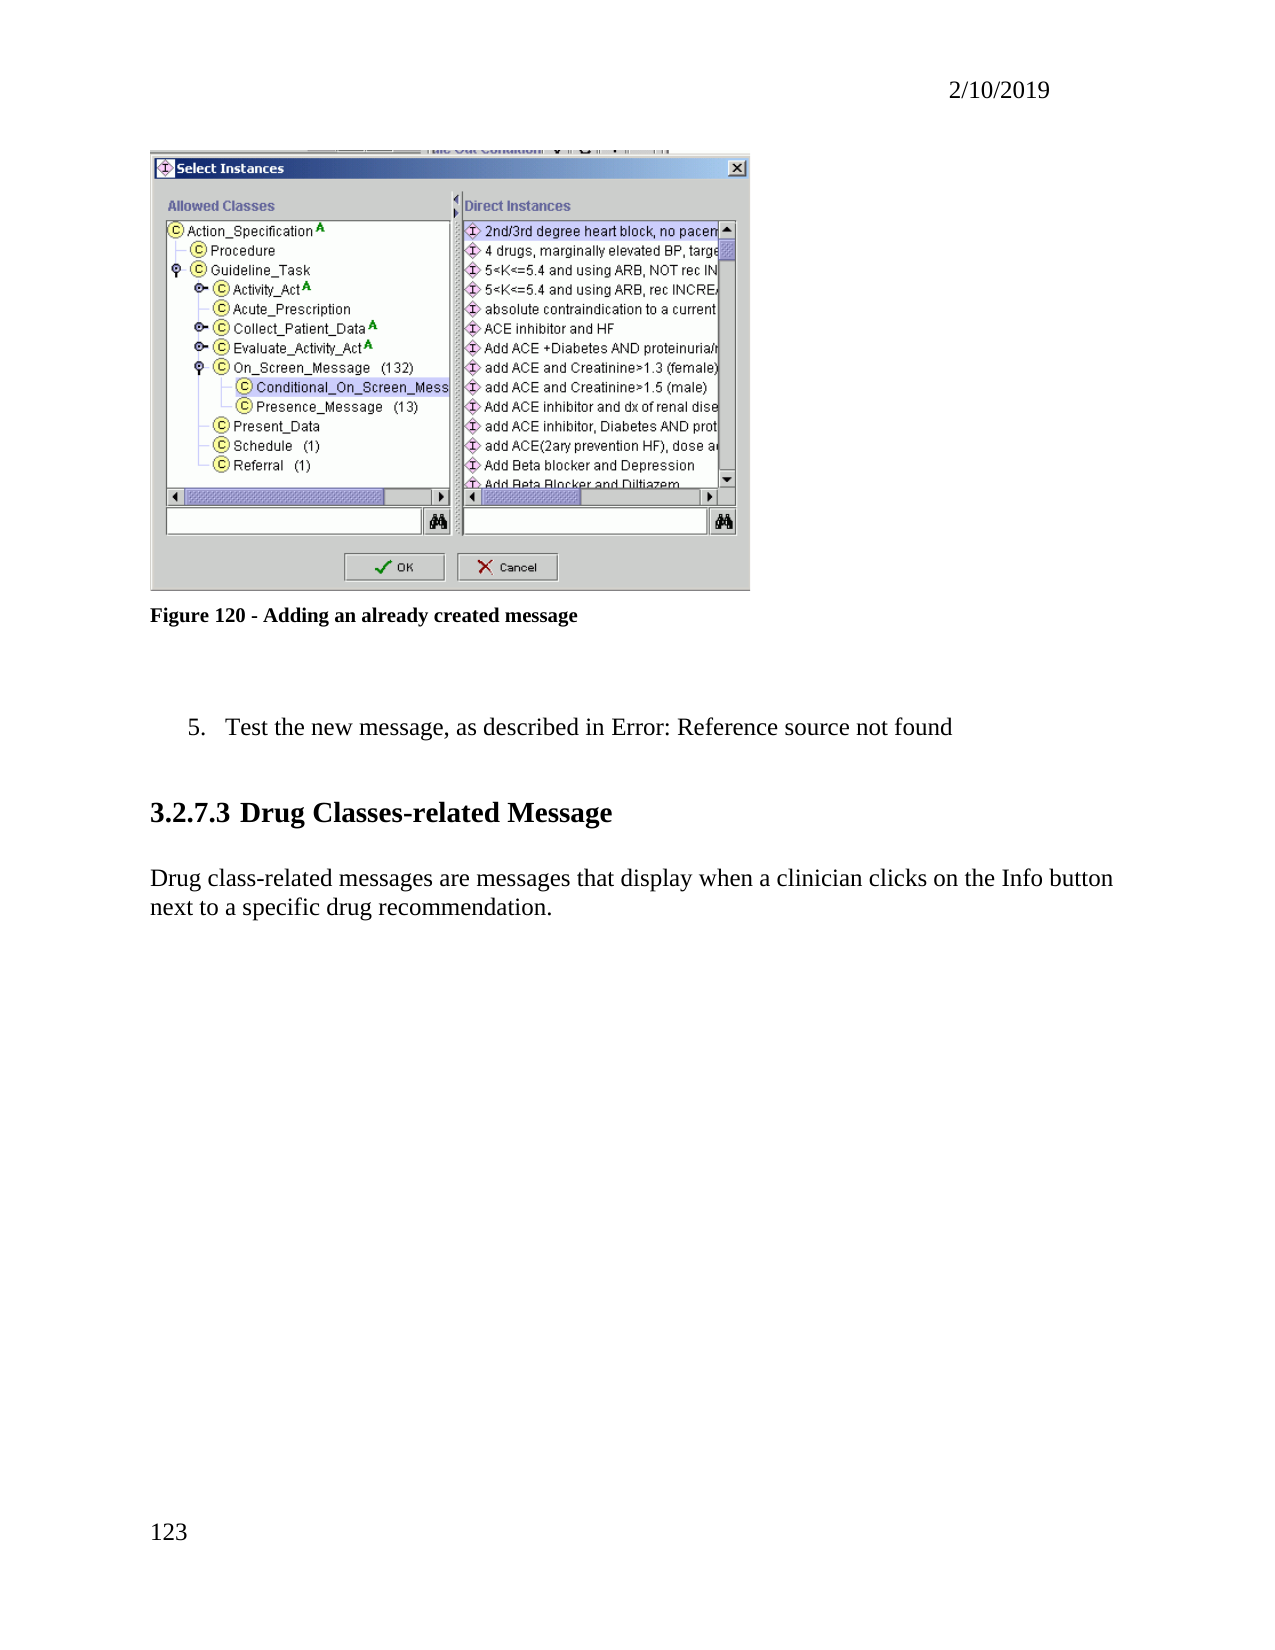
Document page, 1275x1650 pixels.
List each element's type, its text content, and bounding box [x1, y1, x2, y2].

text Drug class-related messages are messages that display when a clinician clicks on the Info button next to a specific drug recommendation. [150, 863, 1125, 921]
text Figure 120 - Adding an already created message [150, 603, 1125, 627]
subtitle Drug Classes-related Message [150, 795, 1125, 828]
picture [150, 150, 750, 591]
list Test the new message, as described in Error! Bookmark not defined. [187, 712, 1125, 741]
